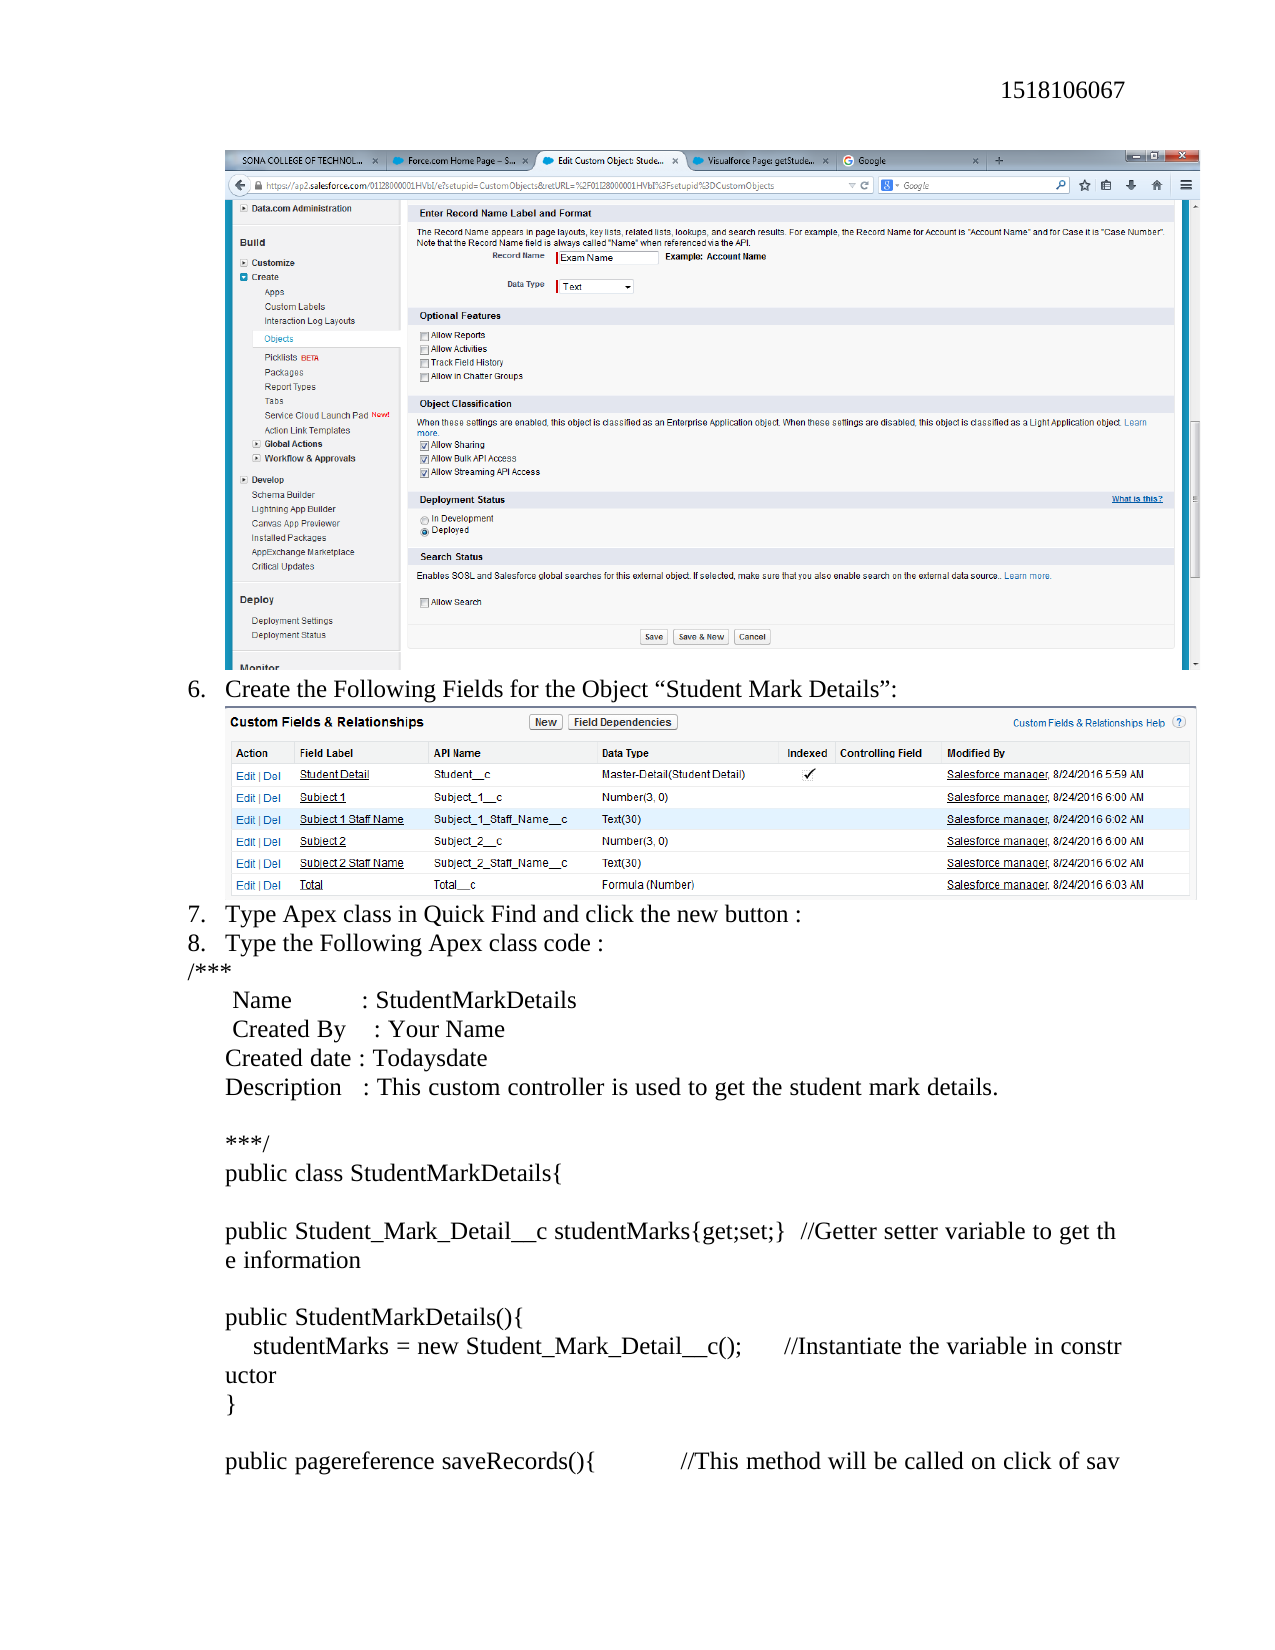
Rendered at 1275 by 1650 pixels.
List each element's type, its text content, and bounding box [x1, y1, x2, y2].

list Type the Following Apex class code : [187, 928, 1125, 957]
list Type Apex class in Quick Find and click the new button : [187, 899, 1125, 928]
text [225, 1043, 1125, 1475]
list Create the Following Fields for the Object “Student Mark Details”: [187, 674, 1125, 702]
text /*** Name : StudentMarkDetails Created By : Your Name [150, 957, 1125, 1043]
picture [225, 706, 1199, 900]
picture [225, 150, 1200, 670]
